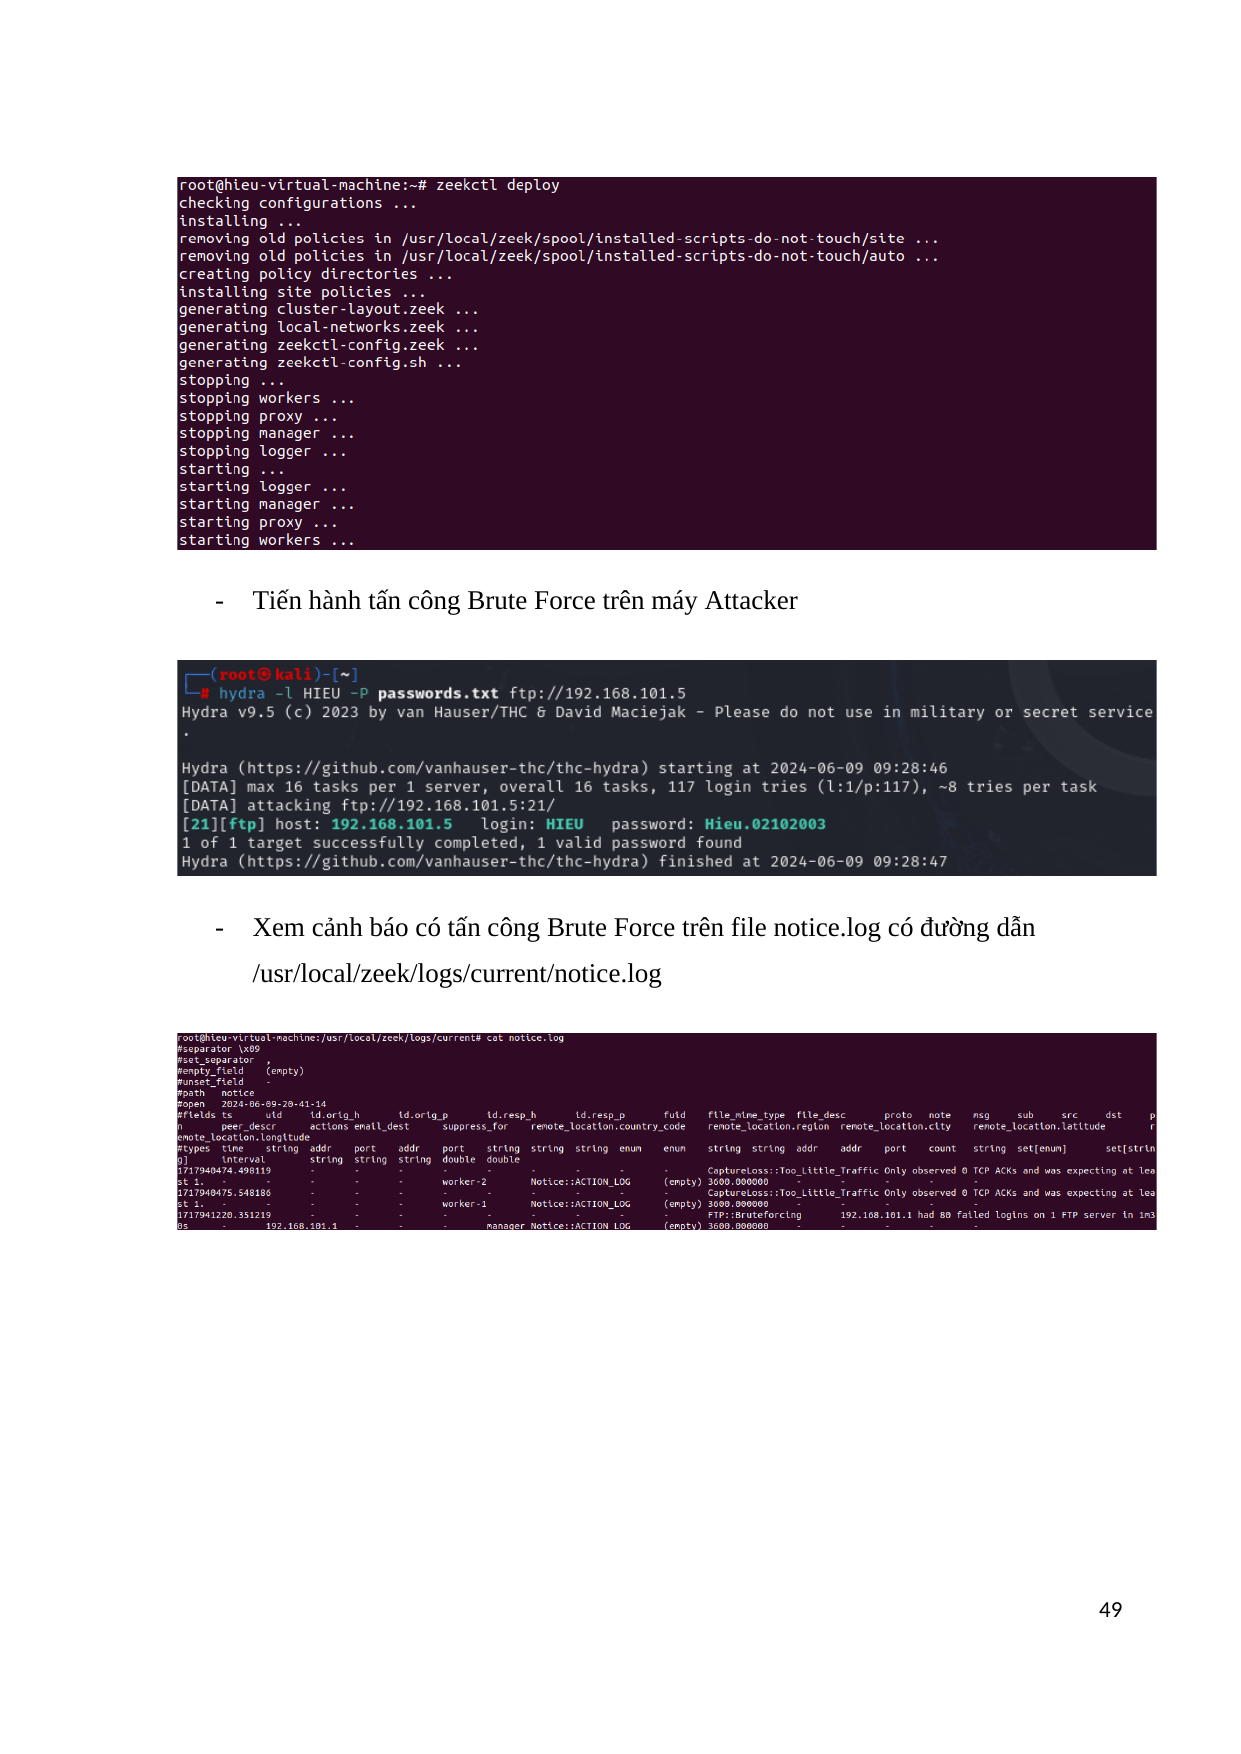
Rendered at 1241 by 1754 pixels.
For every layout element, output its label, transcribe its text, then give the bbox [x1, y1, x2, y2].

picture [177, 660, 1157, 876]
list Xem cảnh báo có tấn công Brute Force trên file notice.log có đường dẫn /usr/local/zeek/logs/current/notice.log [215, 911, 1122, 989]
picture [177, 1033, 1157, 1230]
list Tiến hành tấn công Brute Force trên máy Attacker [215, 584, 1122, 615]
picture [177, 177, 1157, 550]
